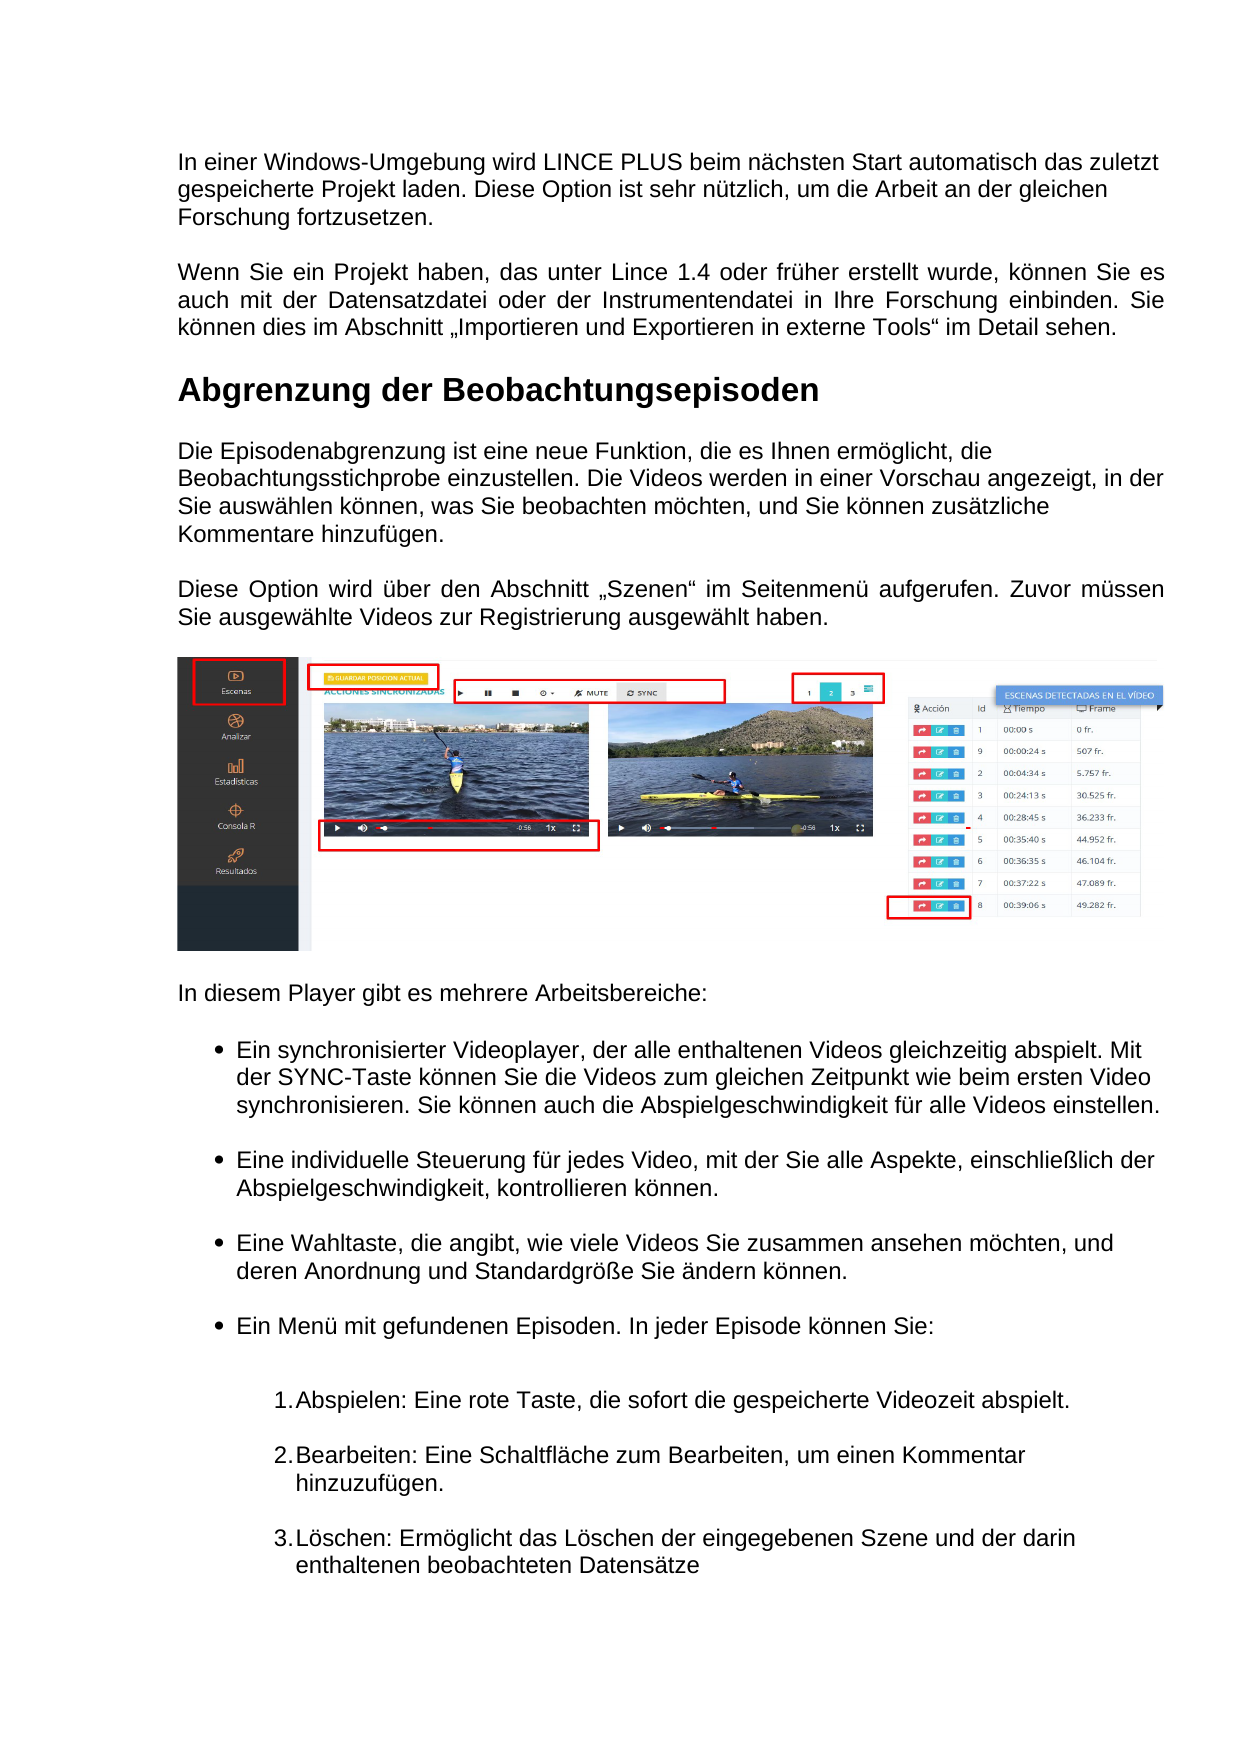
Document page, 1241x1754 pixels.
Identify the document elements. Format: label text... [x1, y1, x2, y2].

list Löschen: Ermöglicht das Löschen der eingegebenen Szene und der darin enthaltenen beobachteten Datensätze [274, 1524, 1167, 1579]
list Ein Menü mit gefundenen Episoden. In jeder Episode können Sie: [215, 1312, 1167, 1339]
text Abgrenzung der Beobachtungsepisoden [177, 369, 1167, 408]
text Wenn Sie ein Projekt haben, das unter Lince 1.4 oder früher erstellt wurde, können Sie es auch mit der Datensatzdatei oder der Instrumentendatei in Ihre Forschung einbinden. Sie können dies im Abschnitt „Importieren und Exportieren in externe Tools“ im Detail sehen. [177, 258, 1167, 341]
text Die Episodenabgrenzung ist eine neue Funktion, die es Ihnen ermöglicht, die Beobachtungsstichprobe einzustellen. Die Videos werden in einer Vorschau angezeigt, in der Sie auswählen können, was Sie beobachten möchten, und Sie können zusätzliche Kommentare hinzufügen. [177, 437, 1167, 547]
text Diese Option wird über den Abschnitt „Szenen“ im Seitenmenü aufgerufen. Zuvor müssen Sie ausgewählte Videos zur Registrierung ausgewählt haben. [177, 575, 1167, 630]
list Abspielen: Eine rote Taste, die sofort die gespeicherte Videozeit abspielt. [274, 1386, 1167, 1413]
text In einer Windows-Umgebung wird LINCE PLUS beim nächsten Start automatisch das zuletzt gespeicherte Projekt laden. Diese Option ist sehr nützlich, um die Arbeit an der gleichen Forschung fortzusetzen. [177, 148, 1167, 230]
list Eine Wahltaste, die angibt, wie viele Videos Sie zusammen ansehen möchten, und deren Anordnung und Standardgröße Sie ändern können. [215, 1229, 1167, 1284]
list Eine individuelle Steuerung für jedes Video, mit der Sie alle Aspekte, einschließlich der Abspielgeschwindigkeit, kontrollieren können. [215, 1146, 1167, 1201]
text In diesem Player gibt es mehrere Arbeitsbereiche: [177, 979, 1167, 1007]
list Ein synchronisierter Videoplayer, der alle enthaltenen Videos gleichzeitig abspielt. Mit der SYNC-Taste können Sie die Videos zum gleichen Zeitpunkt wie beim ersten Video synchronisieren. Sie können auch die Abspielgeschwindigkeit für alle Videos einstellen. [215, 1036, 1167, 1118]
list Bearbeiten: Eine Schaltfläche zum Bearbeiten, um einen Kommentar hinzuzufügen. [274, 1441, 1167, 1496]
